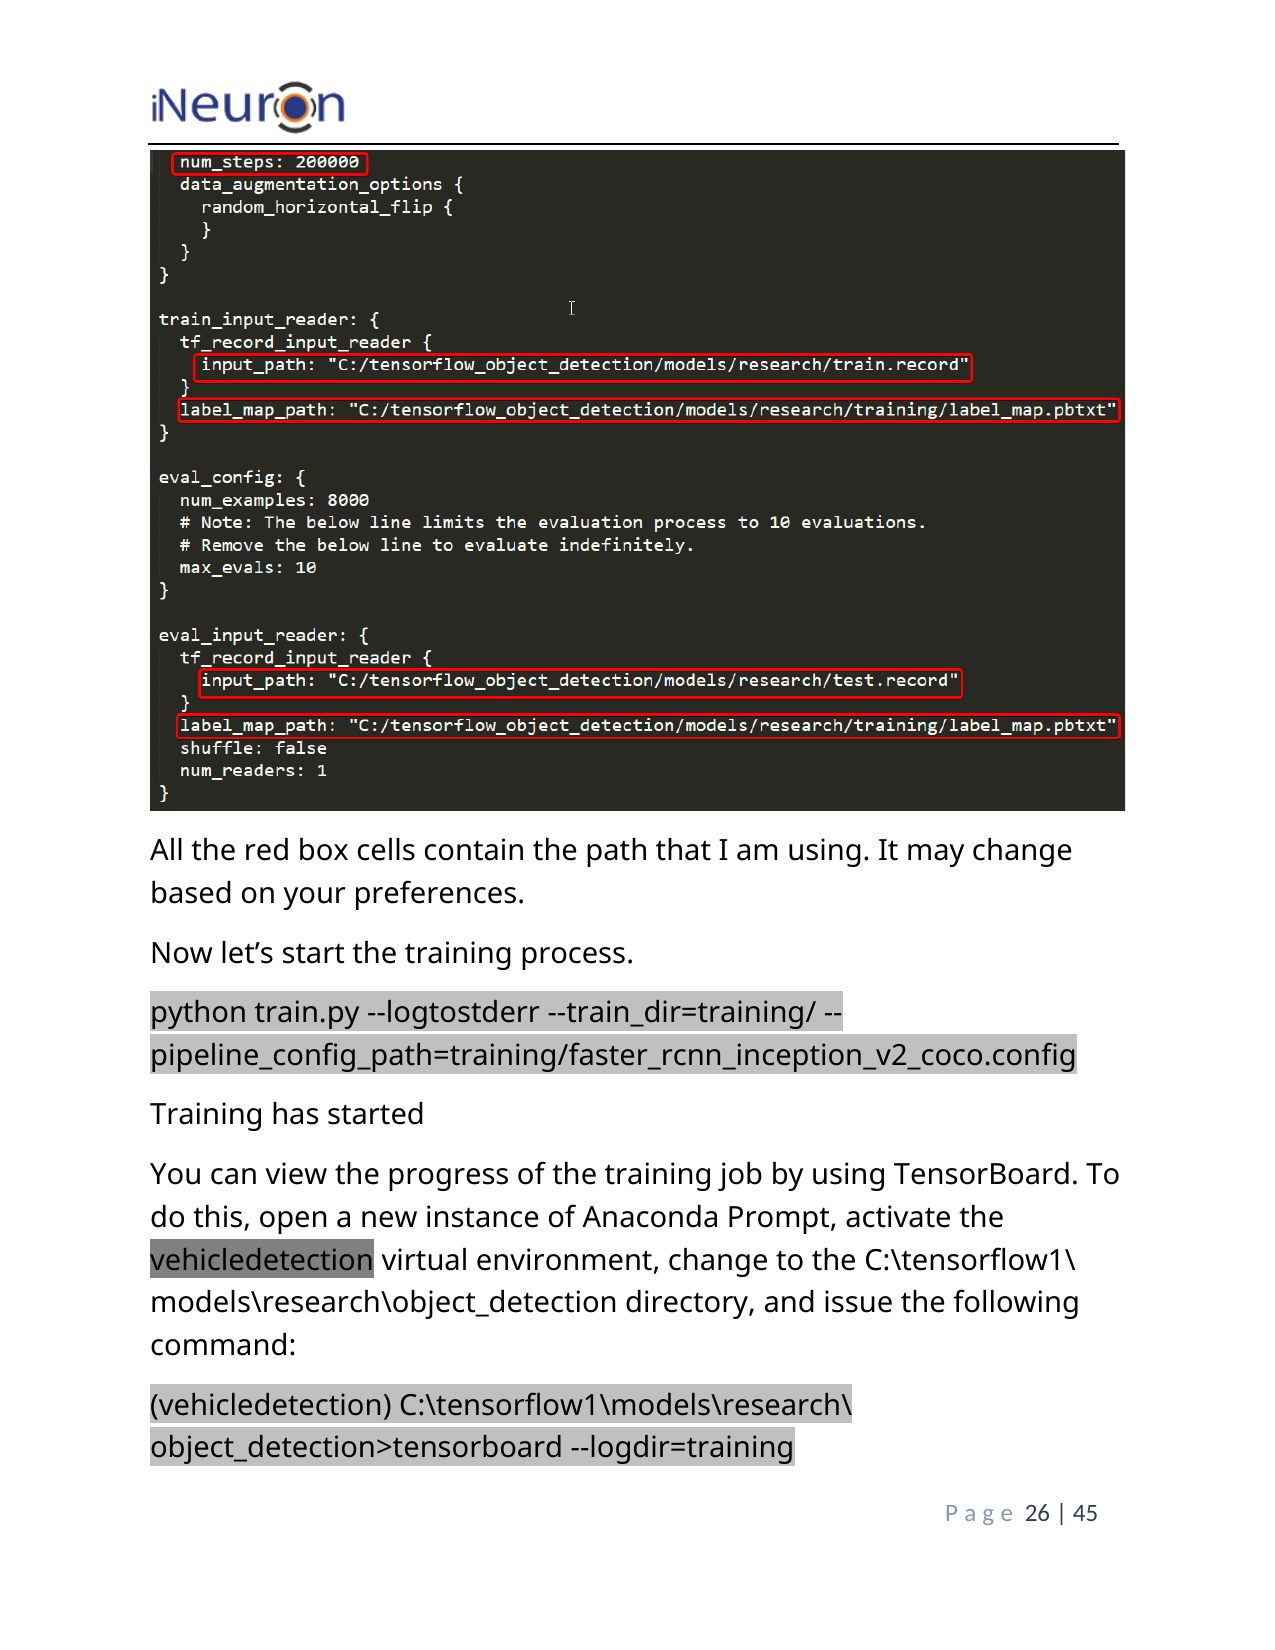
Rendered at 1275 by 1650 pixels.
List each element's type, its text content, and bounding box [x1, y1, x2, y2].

text You can view the progress of the training job by using TensorBoard. To do this, open a new instance of Anaconda Prompt, activate the vehicledetection virtual environment, change to the C:\tensorflow1\models\research\object_detection directory, and issue the following command: [150, 1153, 1125, 1364]
text Now let’s start the training process. [150, 932, 1125, 972]
text Training has started [150, 1094, 1125, 1133]
picture [150, 75, 348, 135]
text All the red box cells contain the path that I am using. It may change based on your preferences. [150, 829, 1125, 912]
picture [150, 150, 1125, 811]
text python train.py --logtostderr --train_dir=training/ --pipeline_config_path=training/faster_rcnn_inception_v2_coco.config [150, 991, 1125, 1074]
text (vehicledetection) C:\tensorflow1\models\research\object_detection>tensorboard --logdir=training [150, 1384, 1125, 1466]
